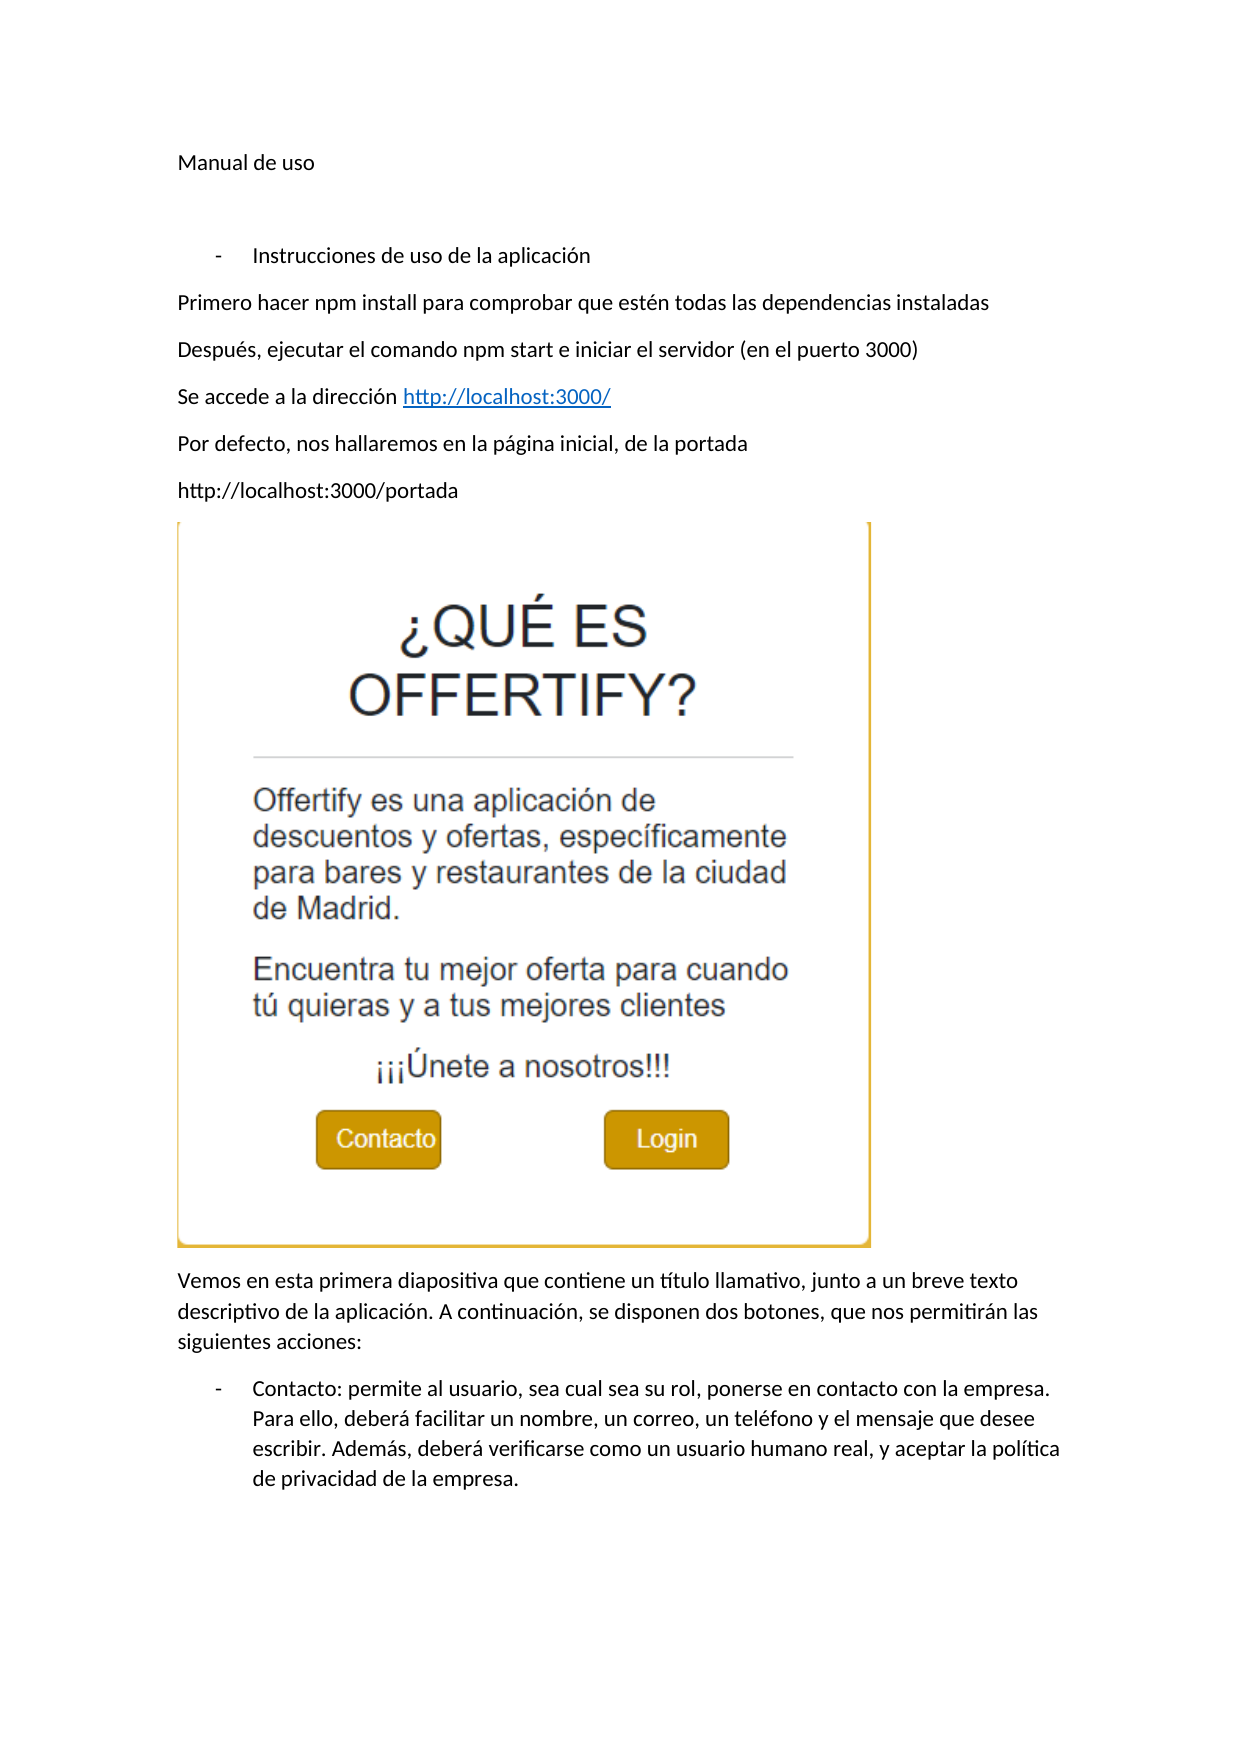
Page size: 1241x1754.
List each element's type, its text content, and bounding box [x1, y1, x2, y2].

list Instrucciones de uso de la aplicación [215, 241, 1063, 269]
text Primero hacer npm install para comprobar que estén todas las dependencias instaladas [177, 288, 1063, 316]
picture [177, 522, 872, 1248]
text Por defecto, nos hallaremos en la página inicial, de la portada [177, 429, 1063, 457]
text Manual de uso [177, 148, 1063, 176]
text Vemos en esta primera diapositiva que contiene un título llamativo, junto a un breve texto descriptivo de la aplicación. A continuación, se disponen dos botones, que nos permitirán las siguientes acciones: [177, 1267, 1063, 1355]
text Se accede a la dirección http://localhost:3000/ [177, 382, 1063, 410]
text Después, ejecutar el comando npm start e iniciar el servidor (en el puerto 3000) [177, 335, 1063, 363]
text http://localhost:3000/portada [177, 476, 1063, 504]
list Contacto: permite al usuario, sea cual sea su rol, ponerse en contacto con la empresa. Para ello, deberá facilitar un nombre, un correo, un teléfono y el mensaje que desee escribir. Además, deberá verificarse como un usuario humano real, y aceptar la política de privacidad de la empresa. [215, 1374, 1063, 1492]
